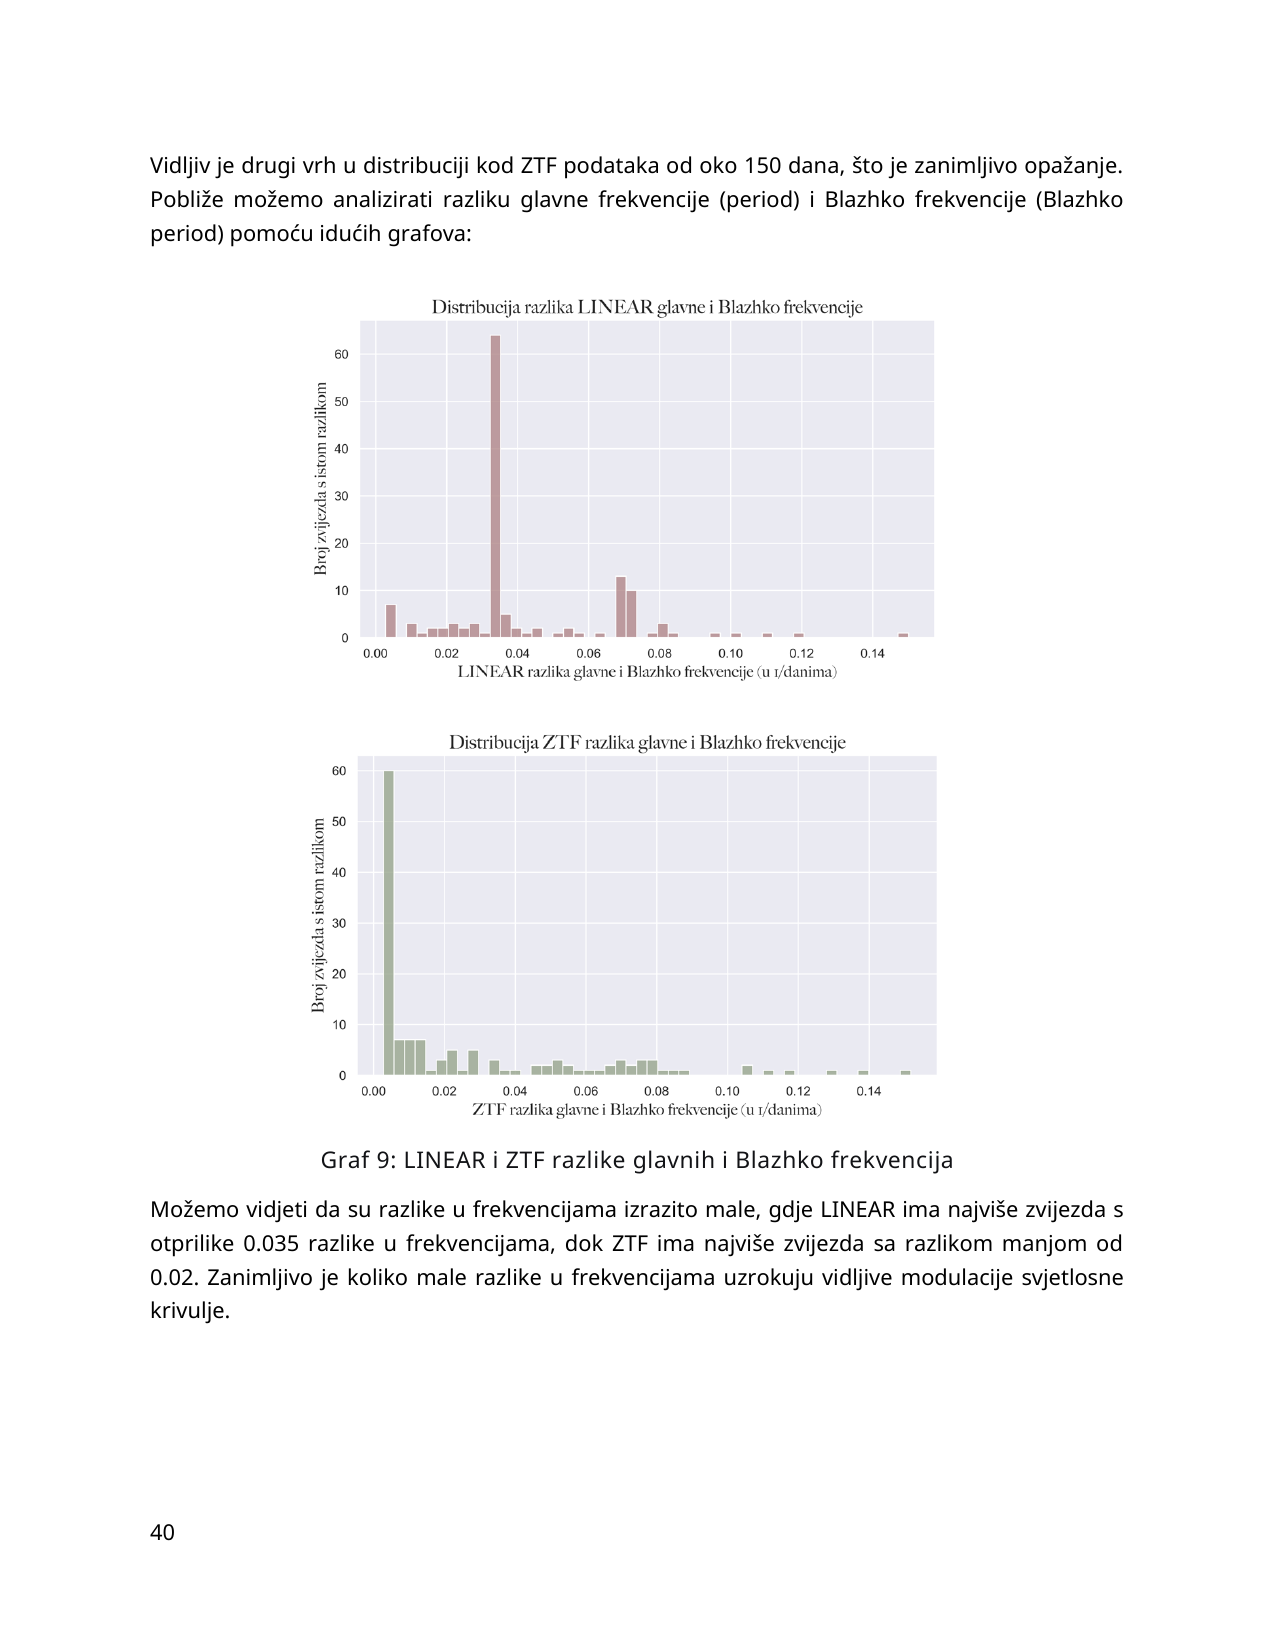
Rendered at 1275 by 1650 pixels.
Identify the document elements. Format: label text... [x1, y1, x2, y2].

text Graf 9: LINEAR i ZTF razlike glavnih i Blazhko frekvencija [150, 1144, 1125, 1175]
picture [267, 270, 1008, 683]
picture [263, 705, 1012, 1121]
text Možemo vidjeti da su razlike u frekvencijama izrazito male, gdje LINEAR ima najviše zvijezda s otprilike 0.035 razlike u frekvencijama, dok ZTF ima najviše zvijezda sa razlikom manjom od 0.02. Zanimljivo je koliko male razlike u frekvencijama uzrokuju vidljive modulacije svjetlosne krivulje. [150, 1194, 1125, 1325]
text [150, 150, 1125, 248]
